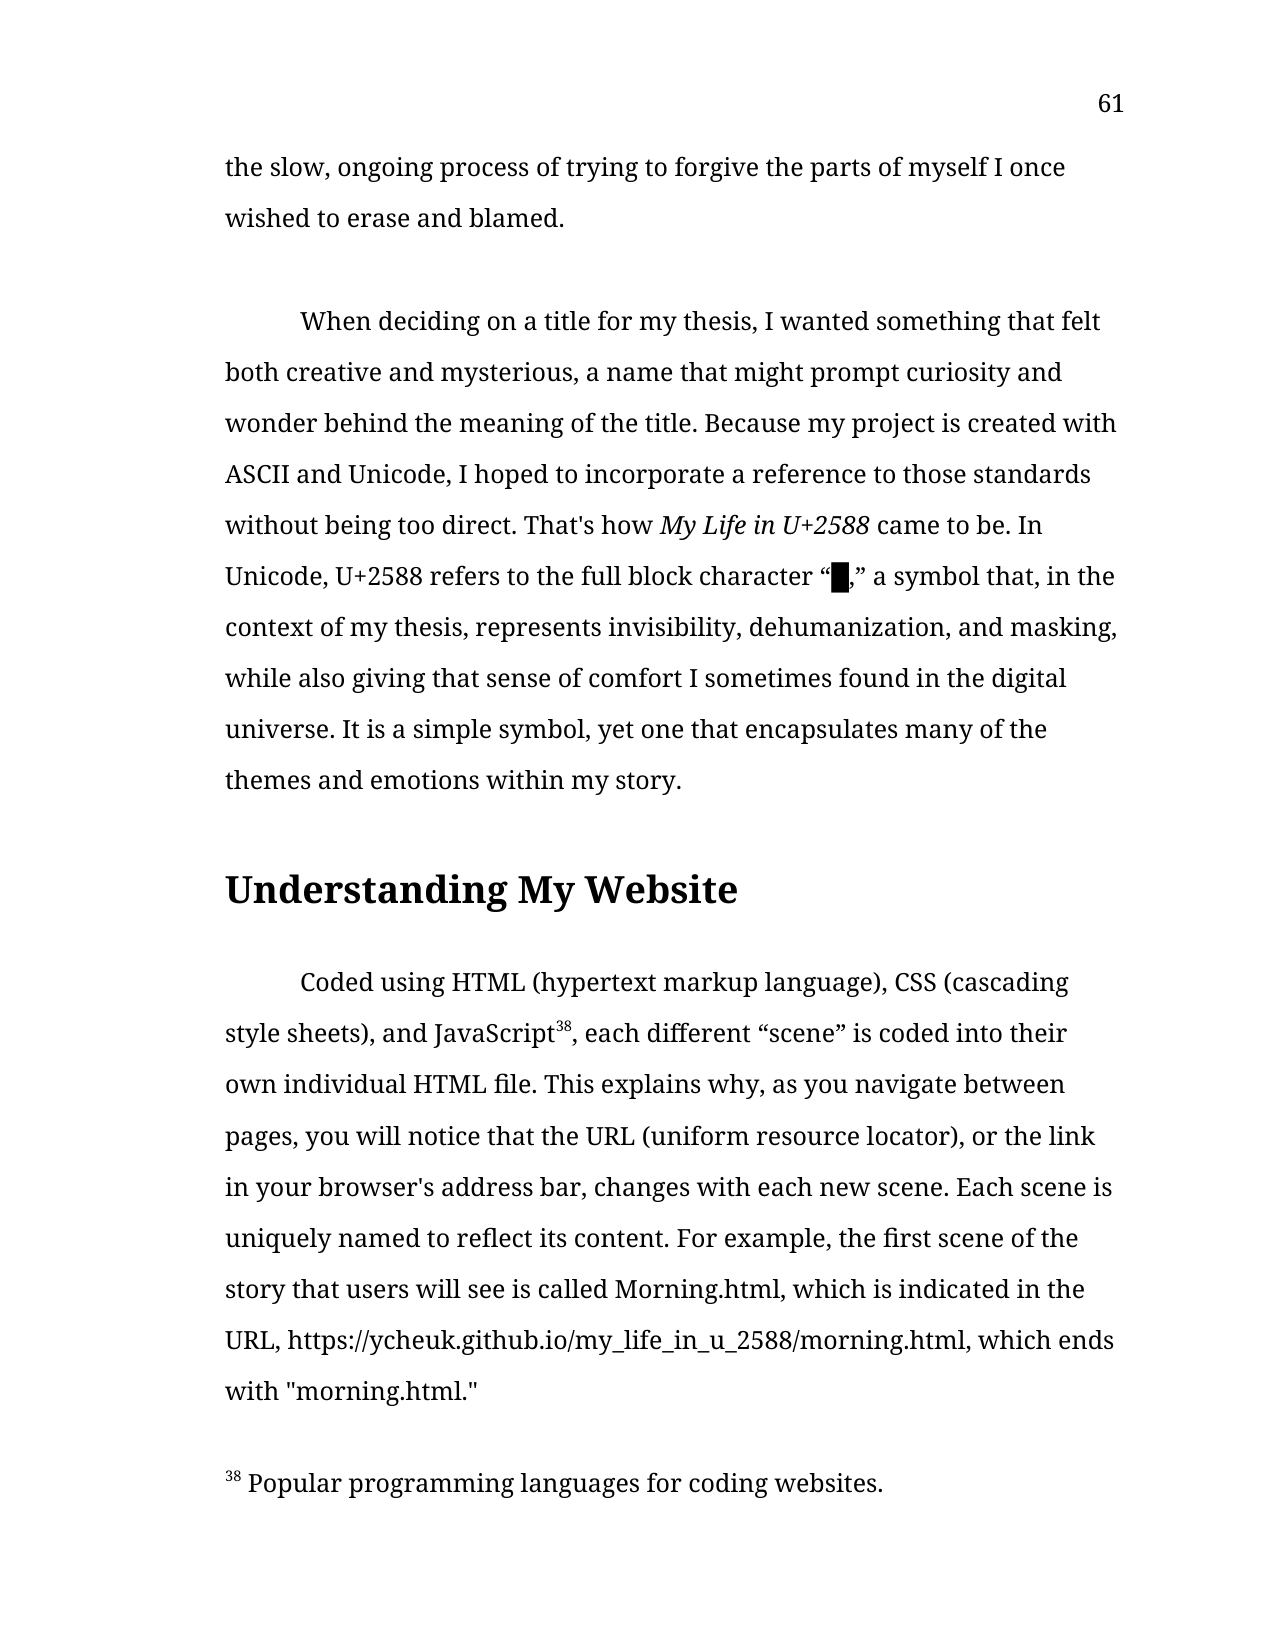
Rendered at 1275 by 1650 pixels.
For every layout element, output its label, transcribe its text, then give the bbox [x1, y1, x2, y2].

text Coded using HTML (hypertext markup language), CSS (cascading style sheets), and JavaScript, each different “scene” is coded into their own individual HTML file. This explains why, as you navigate between pages, you will notice that the URL (uniform resource locator), or the link in your browser's address bar, changes with each new scene. Each scene is uniquely named to reflect its content. For example, the first scene of the story that users will see is called Morning.html, which is indicated in the URL, https://ycheuk.github.io/my_life_in_u_2588/morning.html, which ends with "morning.html." [225, 965, 1125, 1407]
subtitle Understanding My Website [225, 863, 1125, 914]
text When deciding on a title for my thesis, I wanted something that felt both creative and mysterious, a name that might prompt curiosity and wonder behind the meaning of the title. Because my project is created with ASCII and Unicode, I hoped to incorporate a reference to those standards without being too direct. That's how My Life in U+2588 came to be. In Unicode, U+2588 refers to the full block character “█,” a symbol that, in the context of my thesis, represents invisibility, dehumanization, and masking, while also giving that sense of comfort I sometimes found in the digital universe. It is a simple symbol, yet one that encapsulates many of the themes and emotions within my story. [225, 303, 1125, 797]
